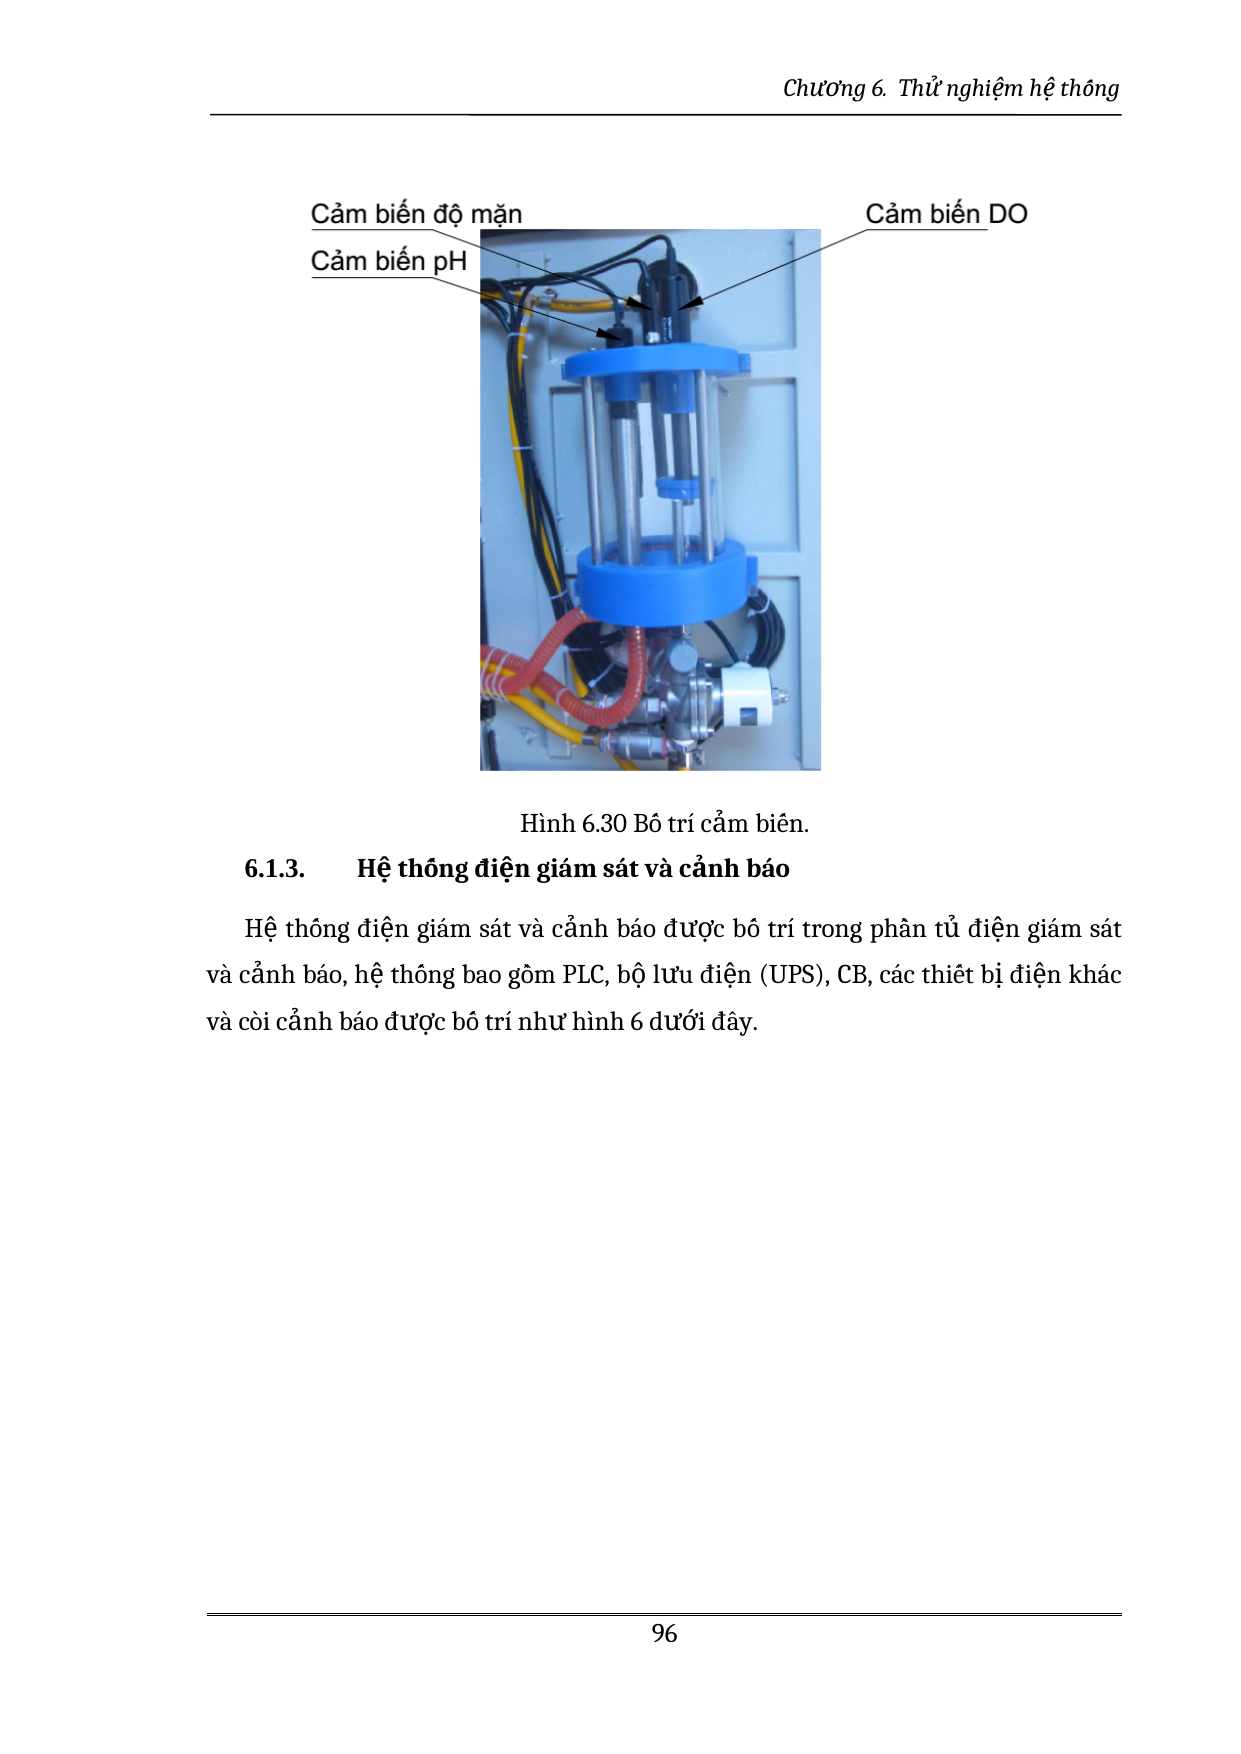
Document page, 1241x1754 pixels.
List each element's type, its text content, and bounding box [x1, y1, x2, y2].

text Hệ thống điện giám sát và cảnh báo được bố trí trong phần tủ điện giám sát và cảnh báo, hệ thống bao gồm PLC, bộ lưu điện (UPS), CB, các thiết bị điện khác và còi cảnh báo được bố trí như hình 6 dưới đây. [207, 913, 1122, 1037]
picture [296, 177, 1033, 781]
subtitle Hệ thống điện giám sát và cảnh báo [244, 852, 1122, 884]
